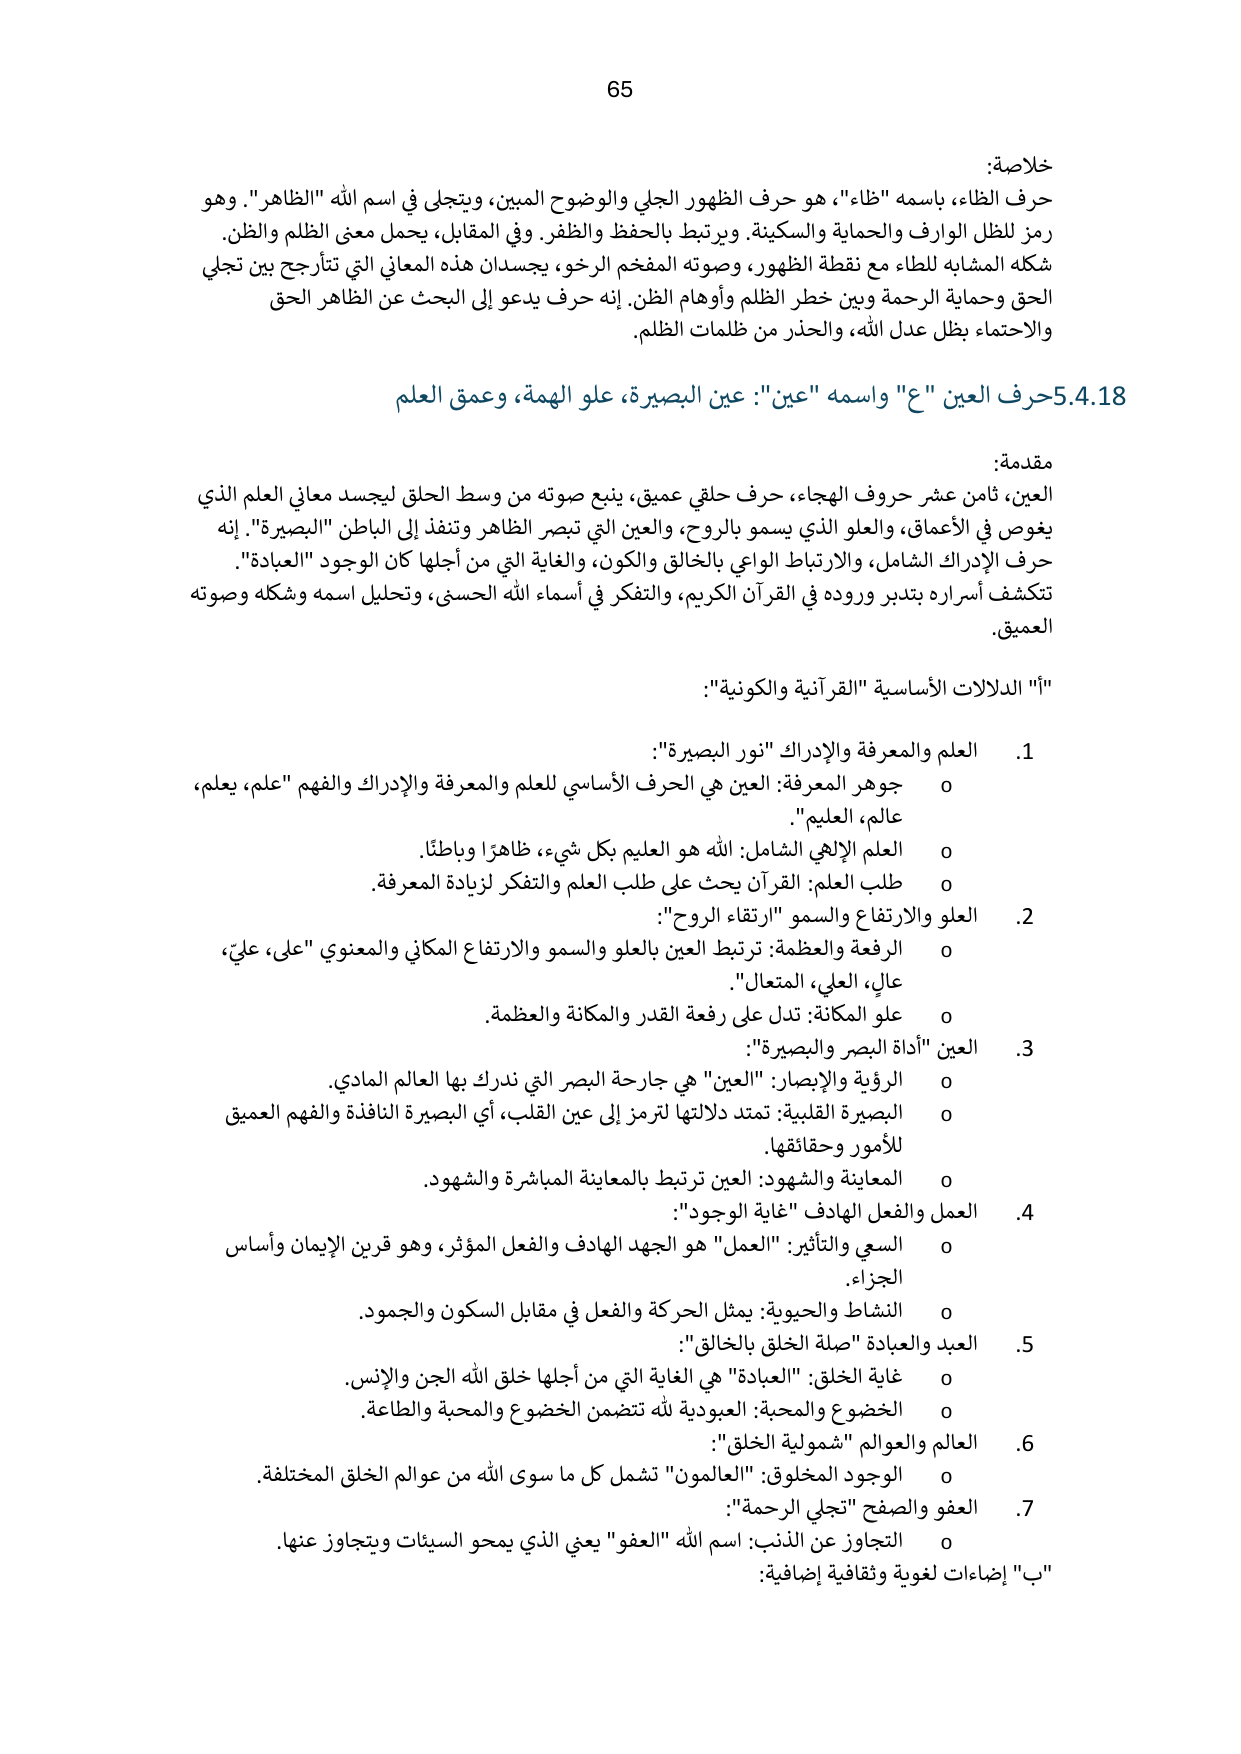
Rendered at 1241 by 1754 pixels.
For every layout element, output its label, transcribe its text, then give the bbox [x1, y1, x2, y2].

list العمل والفعل الهادف "غاية الوجود": [187, 1196, 1015, 1227]
text "أ" الدلالات الأساسية "القرآنية والكونية": [187, 673, 1053, 704]
text خلاصة: حرف الظاء، باسمه "ظاء"، هو حرف الظهور الجلي والوضوح المبين، ويتجلى في اسم الله "الظاهر". وهو رمز للظل الوارف والحماية والسكينة. ويرتبط بالحفظ والظفر. وفي المقابل، يحمل معنى الظلم والظن. شكله المشابه للطاء مع نقطة الظهور، وصوته المفخم الرخو، يجسدان هذه المعاني التي تتأرجح بين تجلي الحق وحماية الرحمة وبين خطر الظلم وأوهام الظن. إنه حرف يدعو إلى البحث عن الظاهر الحق والاحتماء بظل عدل الله، والحذر من ظلمات الظلم. [187, 150, 1053, 345]
list الوجود المخلوق: "العالمون" تشمل كل ما سوى الله من عوالم الخلق المختلفة. [187, 1460, 940, 1490]
list غاية الخلق: "العبادة" هي الغاية التي من أجلها خلق الله الجن والإنس. [187, 1361, 940, 1391]
list العلم والمعرفة والإدراك "نور البصيرة": [187, 736, 1015, 766]
list السعي والتأثير: "العمل" هو الجهد الهادف والفعل المؤثر، وهو قرين الإيمان وأساس الجزاء. [187, 1229, 940, 1293]
text مقدمة: العين، ثامن عشر حروف الهجاء، حرف حلقي عميق، ينبع صوته من وسط الحلق ليجسد معاني العلم الذي يغوص في الأعماق، والعلو الذي يسمو بالروح، والعين التي تبصر الظاهر وتنفذ إلى الباطن "البصيرة". إنه حرف الإدراك الشامل، والارتباط الواعي بالخالق والكون، والغاية التي من أجلها كان الوجود "العبادة". تتكشف أسراره بتدبر وروده في القرآن الكريم، والتفكر في أسماء الله الحسنى، وتحليل اسمه وشكله وصوته العميق. [187, 447, 1053, 642]
list جوهر المعرفة: العين هي الحرف الأساسي للعلم والمعرفة والإدراك والفهم "علم، يعلم، عالم، العليم". [187, 768, 940, 832]
list التجاوز عن الذنب: اسم الله "العفو" يعني الذي يمحو السيئات ويتجاوز عنها. [187, 1526, 940, 1556]
subtitle حرف العين "ع" واسمه "عين": عين البصيرة، علو الهمة، وعمق العلم [187, 377, 1053, 412]
list العين "أداة البصر والبصيرة": [187, 1032, 1015, 1062]
list العالم والعوالم "شمولية الخلق": [187, 1427, 1015, 1457]
list علو المكانة: تدل على رفعة القدر والمكانة والعظمة. [187, 999, 940, 1029]
list الخضوع والمحبة: العبودية لله تتضمن الخضوع والمحبة والطاعة. [187, 1394, 940, 1424]
list الرفعة والعظمة: ترتبط العين بالعلو والسمو والارتفاع المكاني والمعنوي "على، عليّ، عالٍ، العلي، المتعال". [187, 933, 940, 996]
list النشاط والحيوية: يمثل الحركة والفعل في مقابل السكون والجمود. [187, 1295, 940, 1326]
list العلو والارتفاع والسمو "ارتقاء الروح": [187, 900, 1015, 931]
list الرؤية والإبصار: "العين" هي جارحة البصر التي ندرك بها العالم المادي. [187, 1065, 940, 1095]
list العفو والصفح "تجلي الرحمة": [187, 1493, 1015, 1523]
list العلم الإلهي الشامل: الله هو العليم بكل شيء، ظاهرًا وباطنًا. [187, 834, 940, 865]
list المعاينة والشهود: العين ترتبط بالمعاينة المباشرة والشهود. [187, 1163, 940, 1194]
list البصيرة القلبية: تمتد دلالتها لترمز إلى عين القلب، أي البصيرة النافذة والفهم العميق للأمور وحقائقها. [187, 1098, 940, 1161]
text "ب" إضاءات لغوية وثقافية إضافية: [187, 1558, 1053, 1589]
list طلب العلم: القرآن يحث على طلب العلم والتفكر لزيادة المعرفة. [187, 867, 940, 898]
list العبد والعبادة "صلة الخلق بالخالق": [187, 1328, 1015, 1358]
